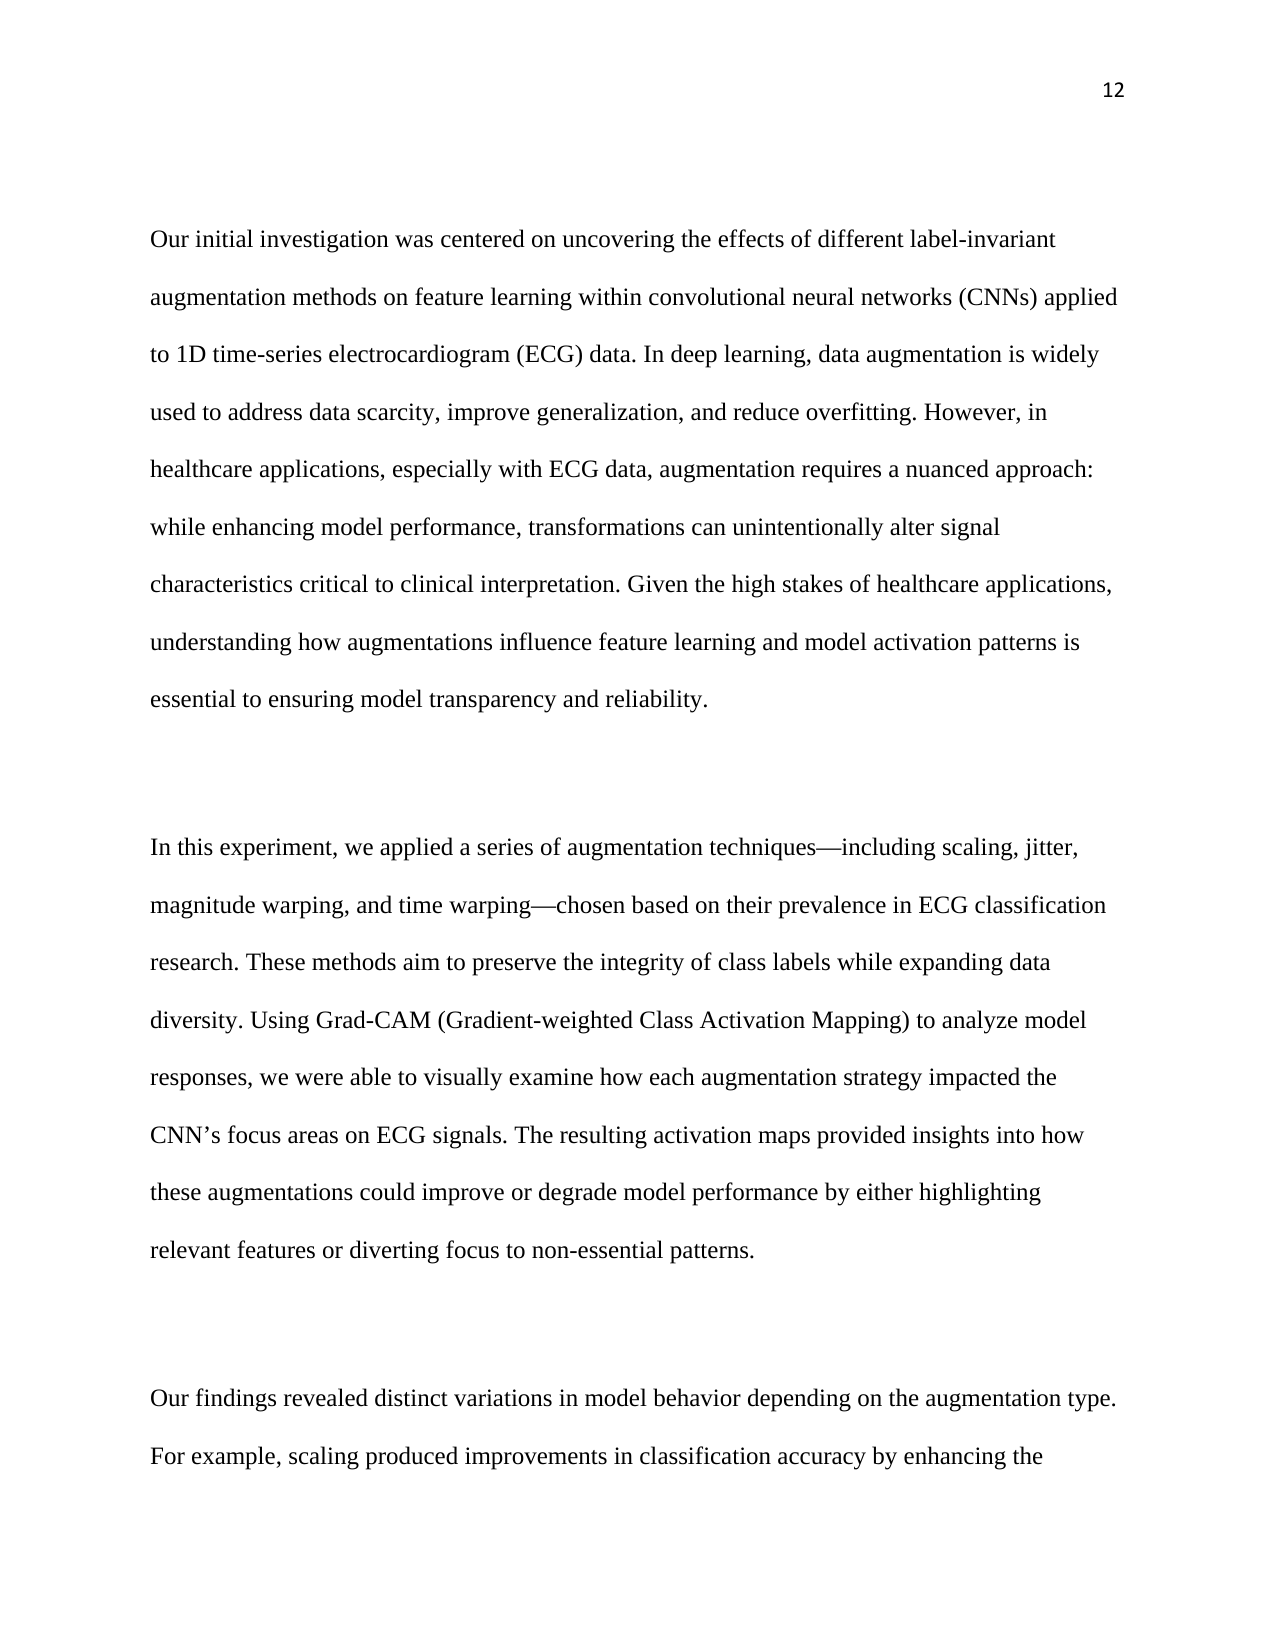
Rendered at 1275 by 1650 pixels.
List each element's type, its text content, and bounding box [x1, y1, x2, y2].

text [150, 1383, 1125, 1469]
text In this experiment, we applied a series of augmentation techniques—including scaling, jitter, magnitude warping, and time warping—chosen based on their prevalence in ECG classification research. These methods aim to preserve the integrity of class labels while expanding data diversity. Using Grad-CAM (Gradient-weighted Class Activation Mapping) to analyze model responses, we were able to visually examine how each augmentation strategy impacted the CNN’s focus areas on ECG signals. The resulting activation maps provided insights into how these augmentations could improve or degrade model performance by either highlighting relevant features or diverting focus to non-essential patterns. [150, 832, 1125, 1264]
text Our initial investigation was centered on uncovering the effects of different label-invariant augmentation methods on feature learning within convolutional neural networks (CNNs) applied to 1D time-series electrocardiogram (ECG) data. In deep learning, data augmentation is widely used to address data scarcity, improve generalization, and reduce overfitting. However, in healthcare applications, especially with ECG data, augmentation requires a nuanced approach: while enhancing model performance, transformations can unintentionally alter signal characteristics critical to clinical interpretation. Given the high stakes of healthcare applications, understanding how augmentations influence feature learning and model activation patterns is essential to ensuring model transparency and reliability. [150, 224, 1125, 713]
